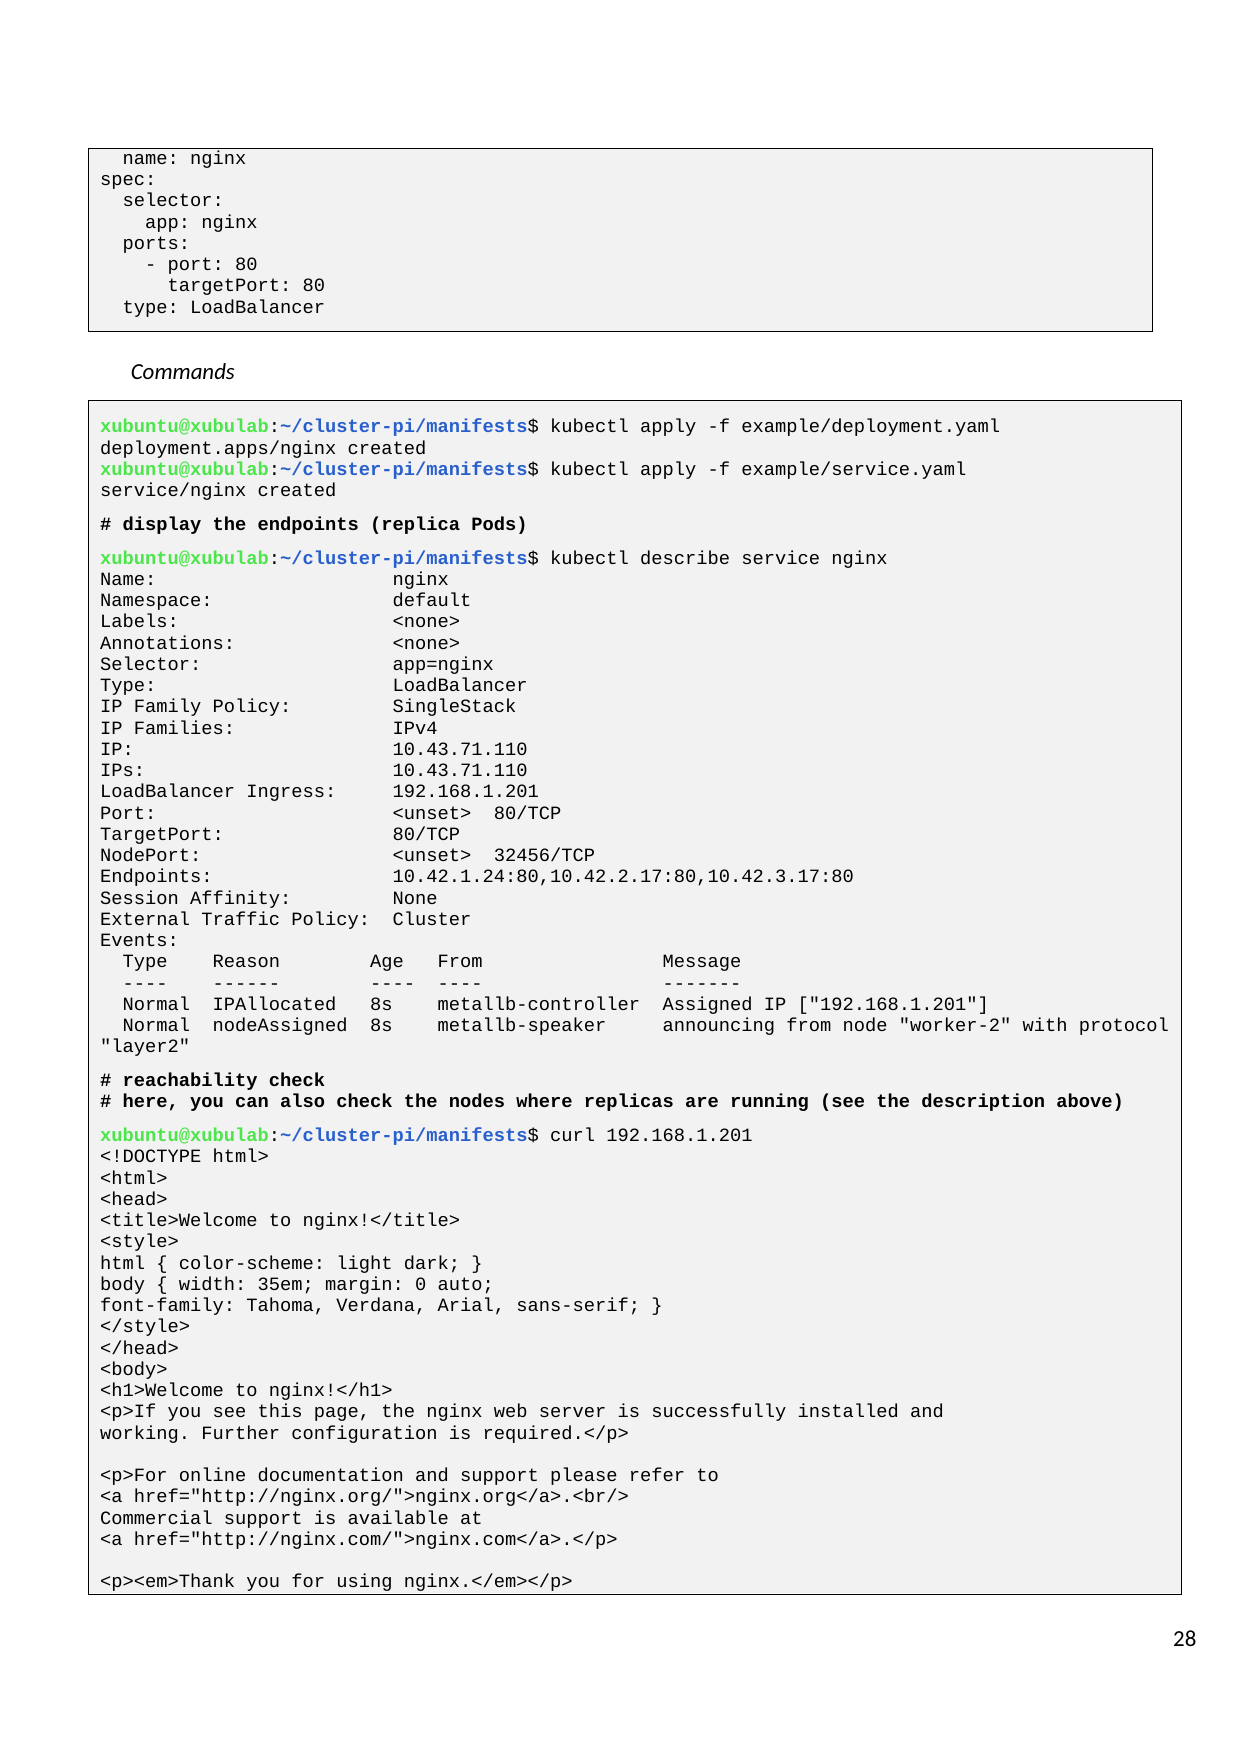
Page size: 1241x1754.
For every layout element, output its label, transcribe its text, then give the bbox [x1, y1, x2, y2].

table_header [89, 149, 1152, 331]
text Commands [131, 357, 1196, 385]
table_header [89, 401, 1181, 1593]
